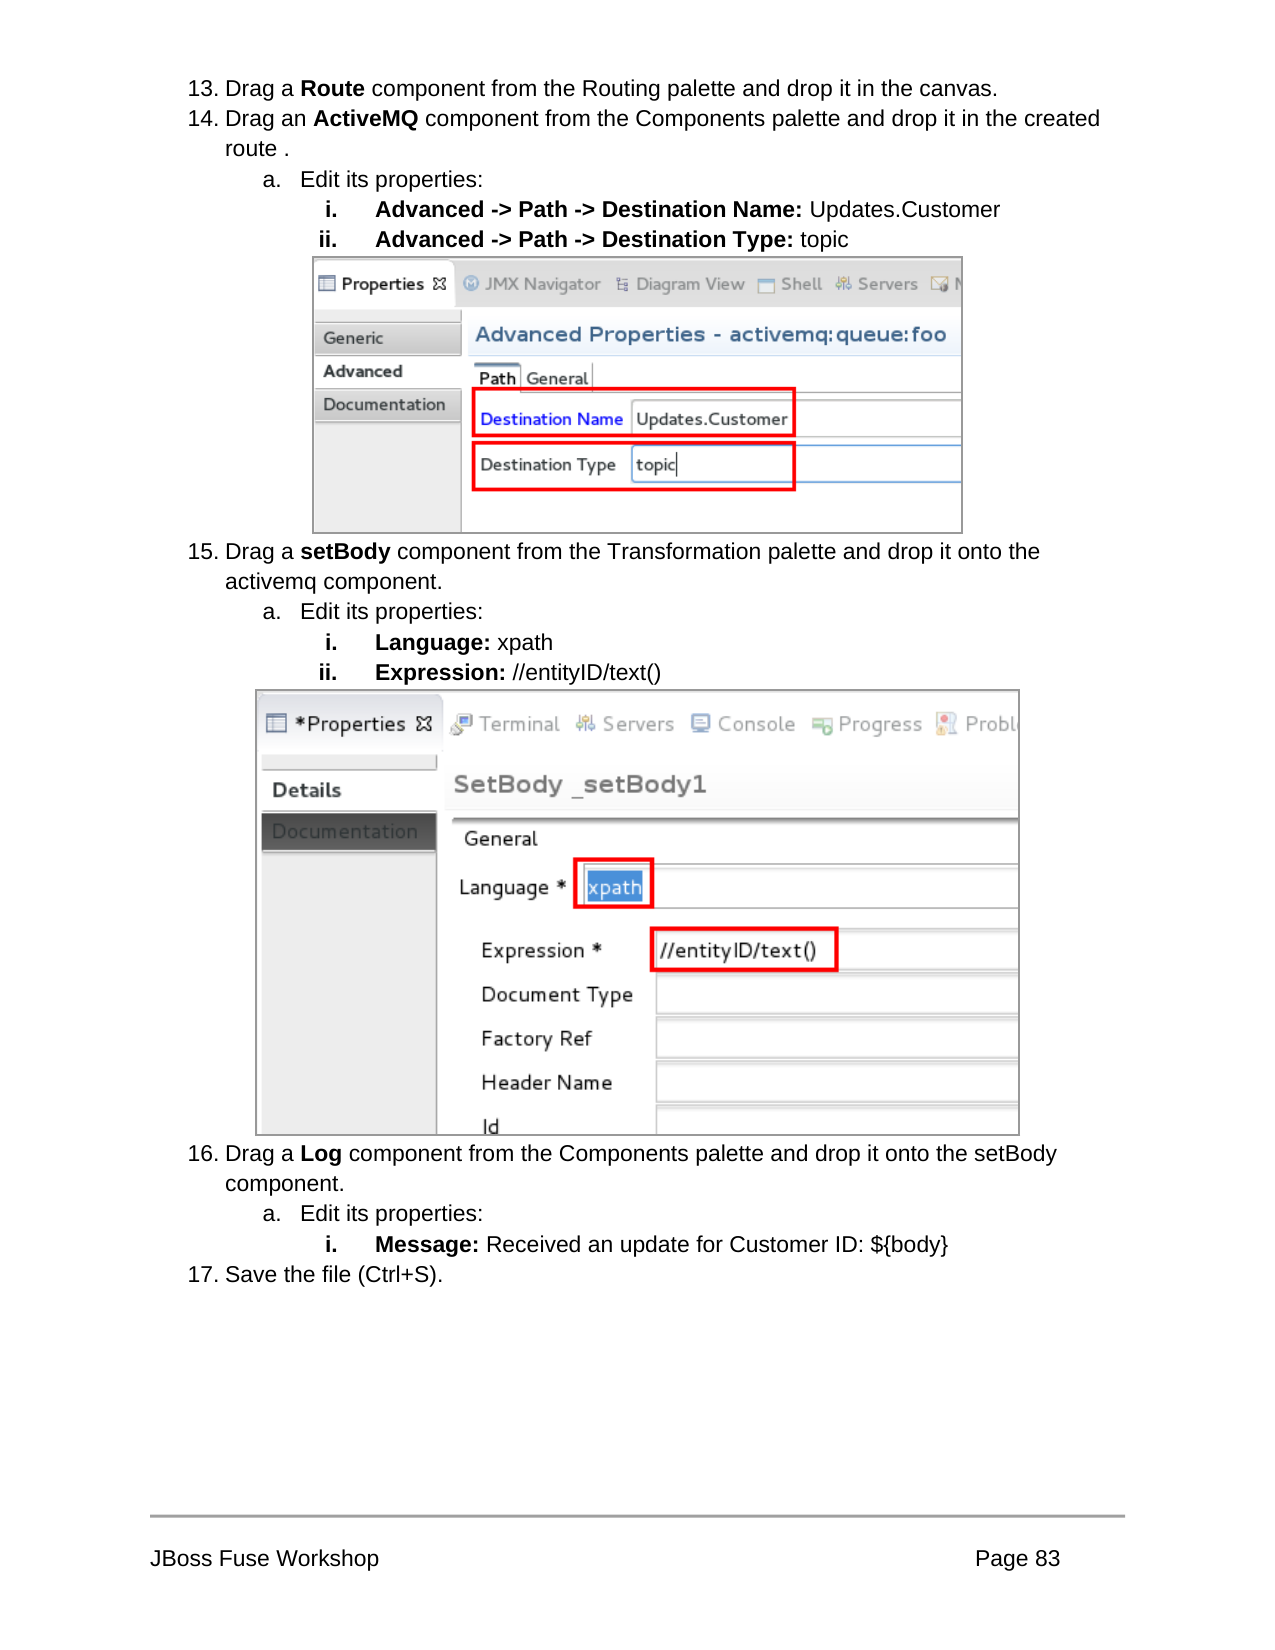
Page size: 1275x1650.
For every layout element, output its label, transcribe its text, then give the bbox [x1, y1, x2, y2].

list Edit its properties: [262, 598, 1125, 625]
list Drag a Log component from the Components palette and drop it onto the setBody component. [187, 1140, 1125, 1197]
list Advanced -> Path -> Destination Type: topic [337, 226, 1125, 252]
list Drag an ActiveMQ component from the Components palette and drop it in the created route . [187, 105, 1125, 162]
list Message: Received an update for Customer ID: ${body} [337, 1231, 1125, 1257]
list Expression: //entityID/text() [337, 659, 1125, 685]
list Edit its properties: [262, 166, 1125, 192]
list Advanced -> Path -> Destination Name: Updates.Customer [337, 196, 1125, 222]
list Language: xpath [337, 628, 1125, 655]
picture [314, 258, 961, 532]
list Drag a Route component from the Routing palette and drop it in the canvas. [187, 75, 1125, 101]
list Edit its properties: [262, 1200, 1125, 1227]
list Save the file (Ctrl+S). [187, 1261, 1125, 1287]
picture [257, 691, 1018, 1134]
list Drag a setBody component from the Transformation palette and drop it onto the activemq component. [187, 538, 1125, 594]
